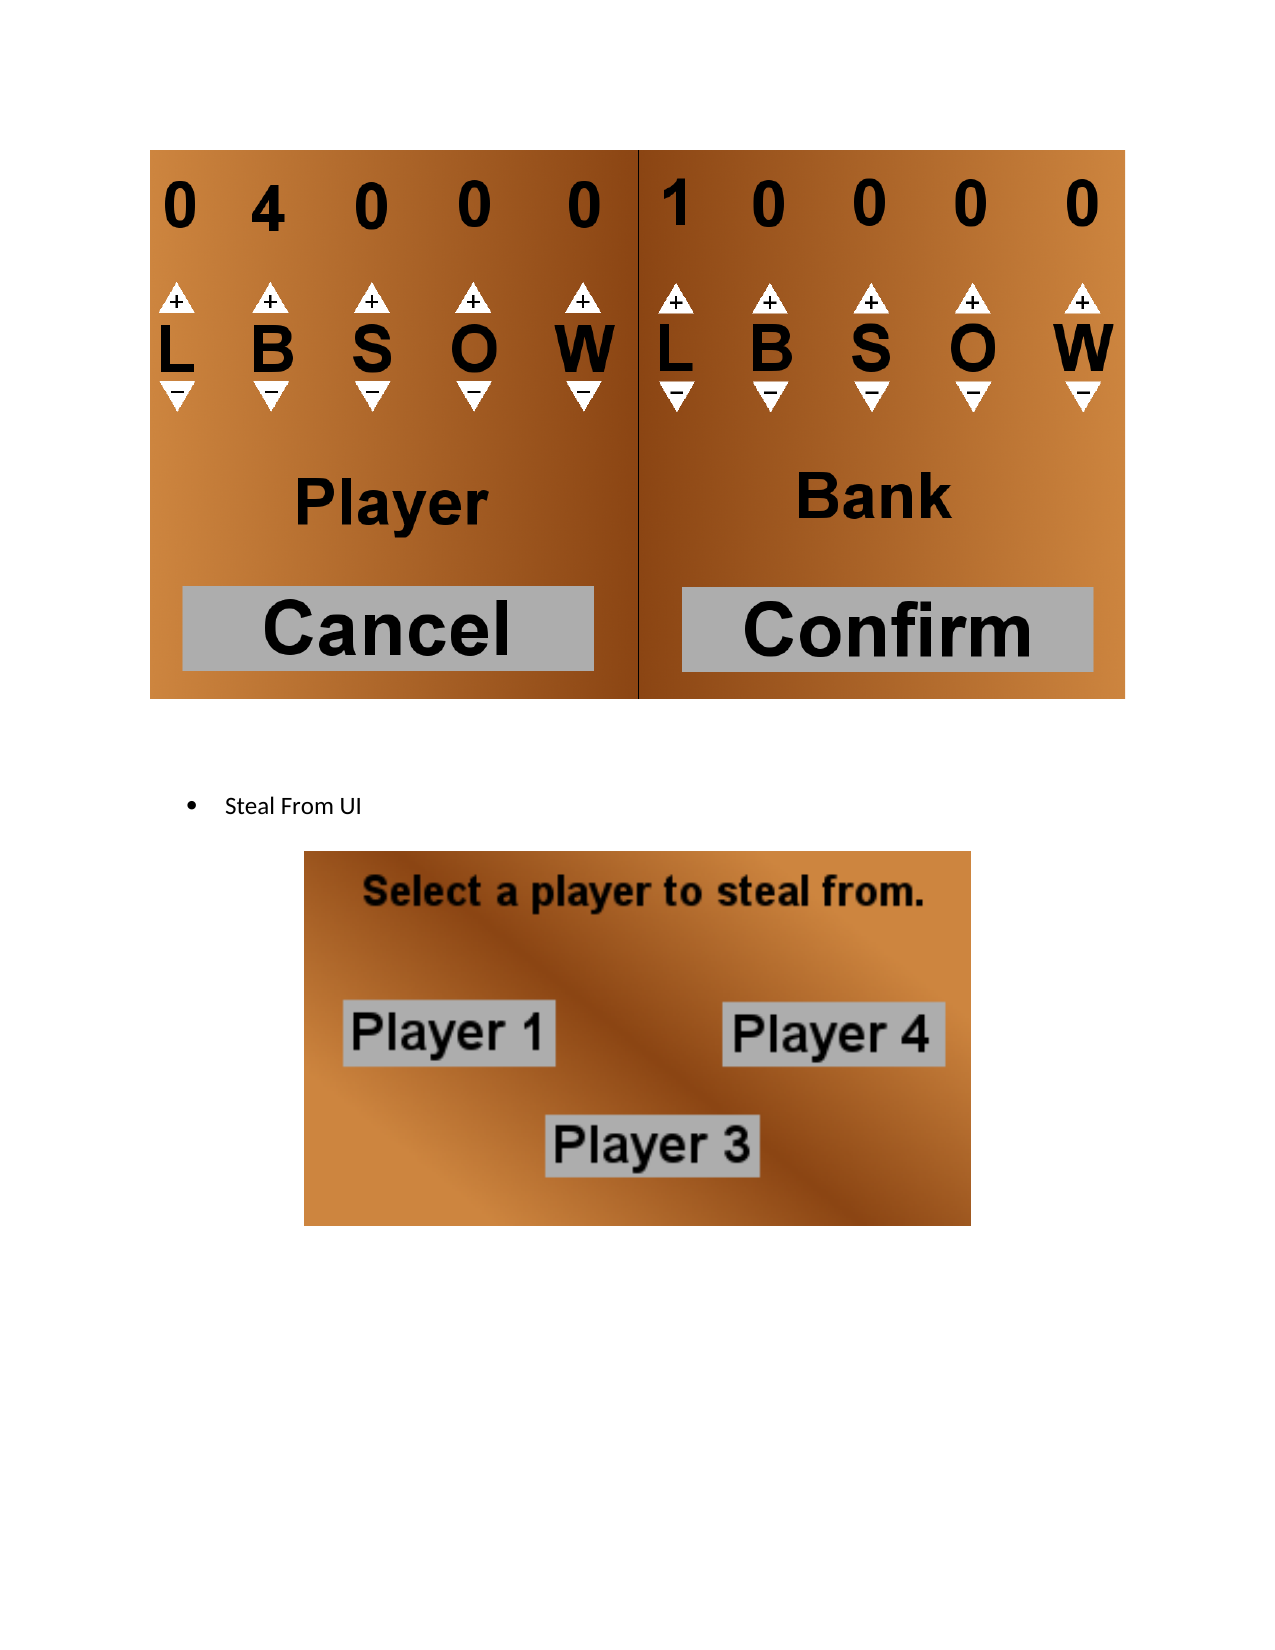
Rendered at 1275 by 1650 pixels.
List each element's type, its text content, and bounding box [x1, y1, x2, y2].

picture [304, 851, 971, 1226]
picture [150, 150, 1125, 699]
list Steal From UI [187, 790, 1125, 821]
